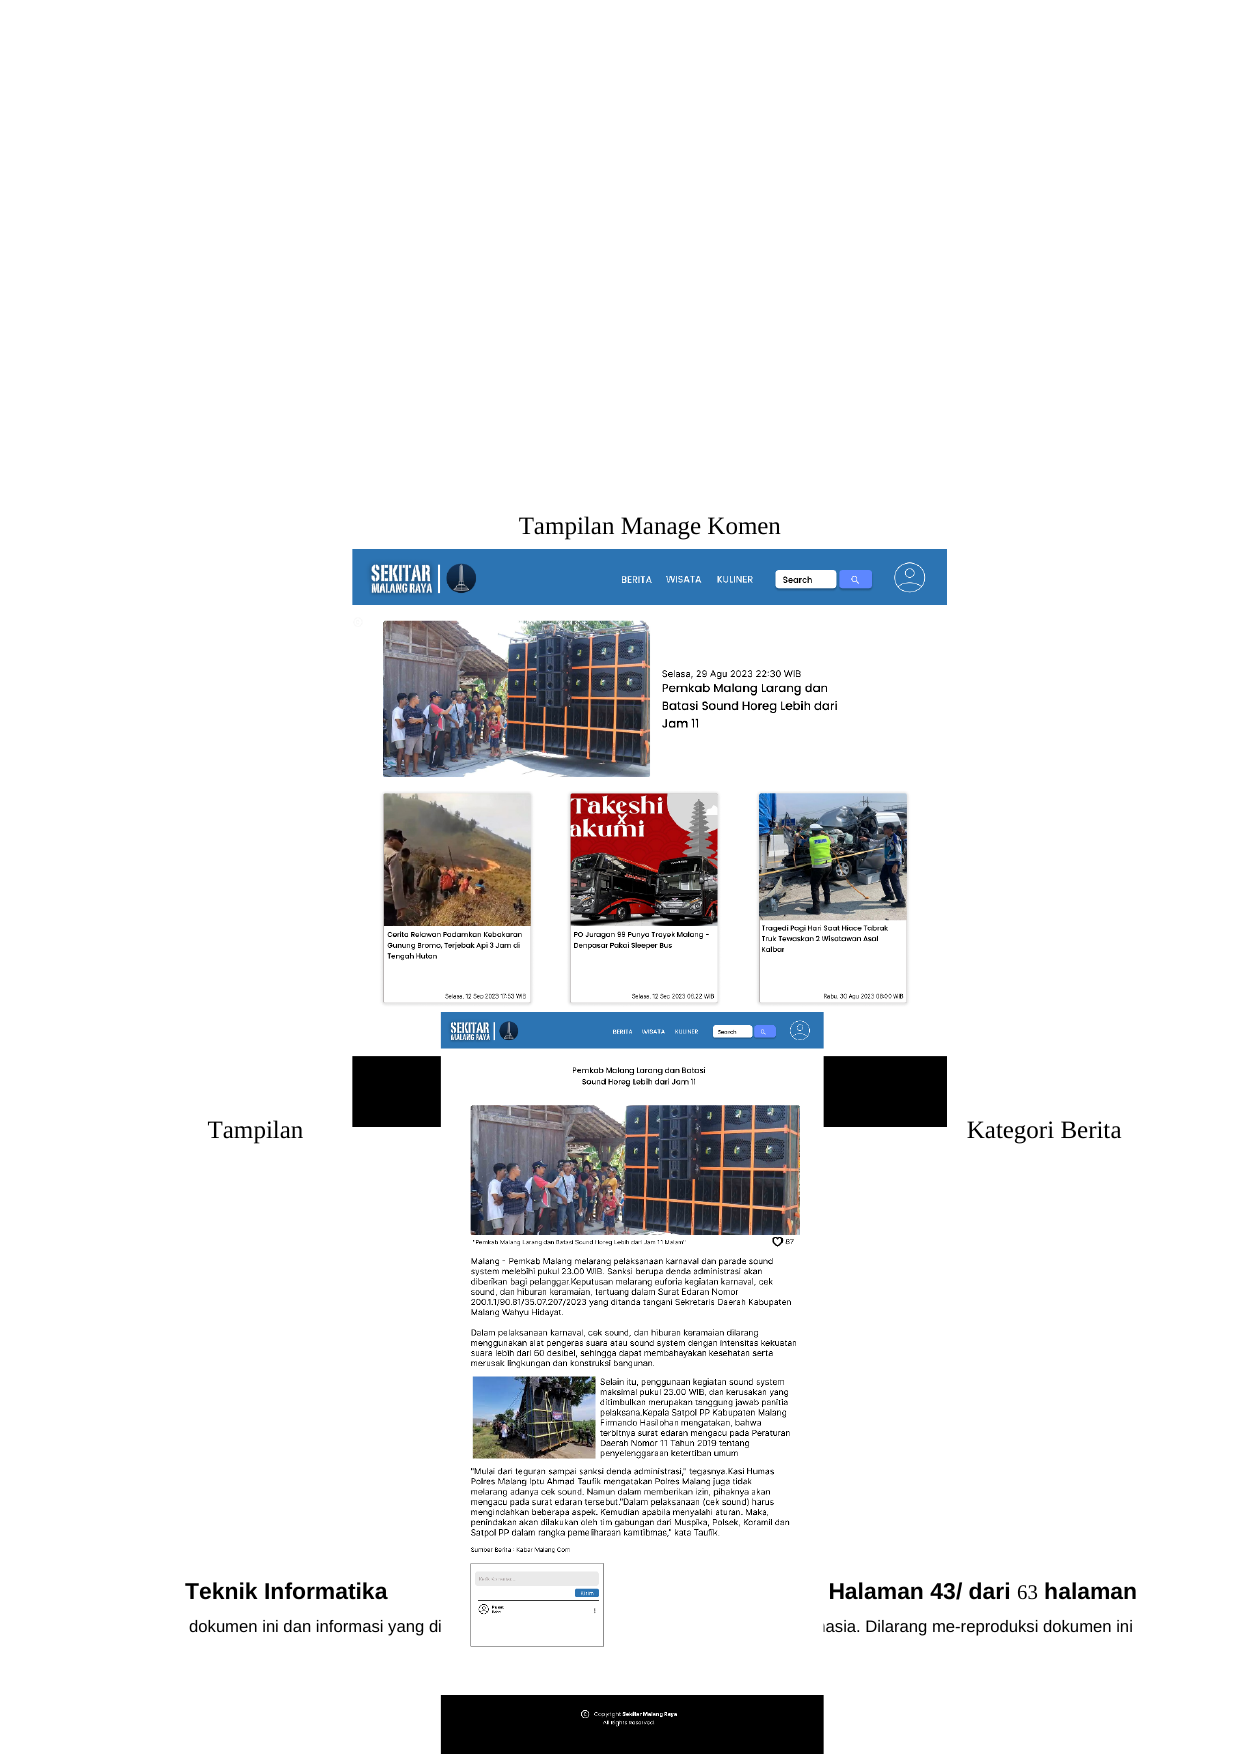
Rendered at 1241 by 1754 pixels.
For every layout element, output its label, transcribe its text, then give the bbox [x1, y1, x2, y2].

text Tampilan Kategori Berita [824, 1115, 1122, 1144]
text Tampilan Kategori Berita [177, 1115, 440, 1144]
text Tampilan Manage Komen [177, 511, 1122, 540]
picture [352, 549, 947, 1754]
